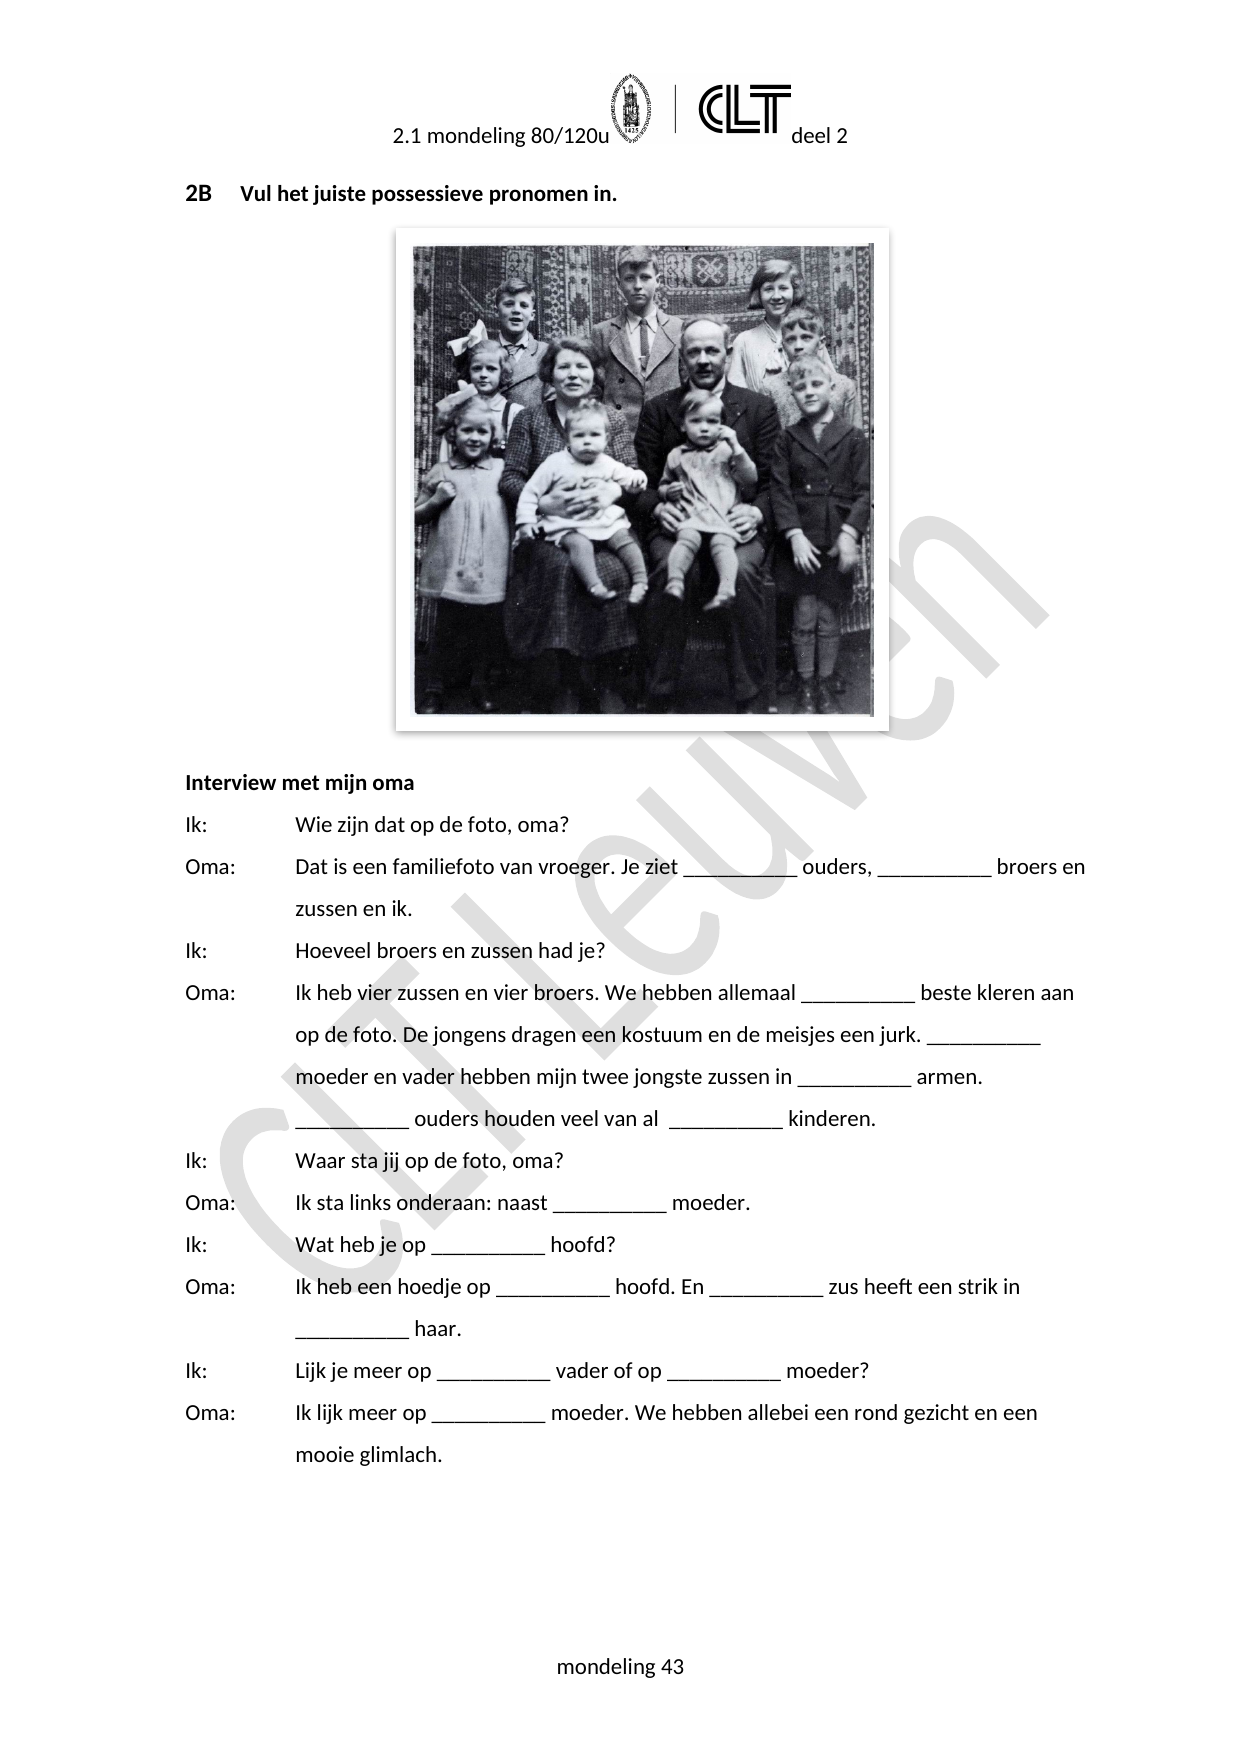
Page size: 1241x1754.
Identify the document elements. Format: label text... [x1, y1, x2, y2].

text Ik: Wat heb je op __________ hoofd? [185, 1230, 1093, 1258]
text Ik: Lijk je meer op __________ vader of op __________ moeder? [185, 1356, 1093, 1384]
picture [610, 73, 791, 144]
text Oma: Ik heb vier zussen en vier broers. We hebben allemaal __________ beste kleren aan op de foto. De jongens dragen een kostuum en de meisjes een jurk. __________ moeder en vader hebben mijn twee jongste zussen in __________ armen. __________ ouders houden veel van al __________ kinderen. [185, 978, 1093, 1132]
text Interview met mijn oma [185, 768, 1093, 796]
picture [410, 243, 874, 717]
text Oma: Ik sta links onderaan: naast __________ moeder. [185, 1188, 1093, 1216]
text Ik: Waar sta jij op de foto, oma? [185, 1146, 1093, 1174]
text Oma: Ik lijk meer op __________ moeder. We hebben allebei een rond gezicht en een mooie glimlach. [185, 1398, 1093, 1468]
text Ik: Wie zijn dat op de foto, oma? [185, 810, 1093, 838]
text Oma: Ik heb een hoedje op __________ hoofd. En __________ zus heeft een strik in __________ haar. [185, 1272, 1093, 1342]
text Ik: Hoeveel broers en zussen had je? [185, 936, 1093, 964]
text 2B Vul het juiste possessieve pronomen in. [185, 177, 1093, 207]
text Oma: Dat is een familiefoto van vroeger. Je ziet __________ ouders, __________ broers en zussen en ik. [185, 852, 1093, 922]
